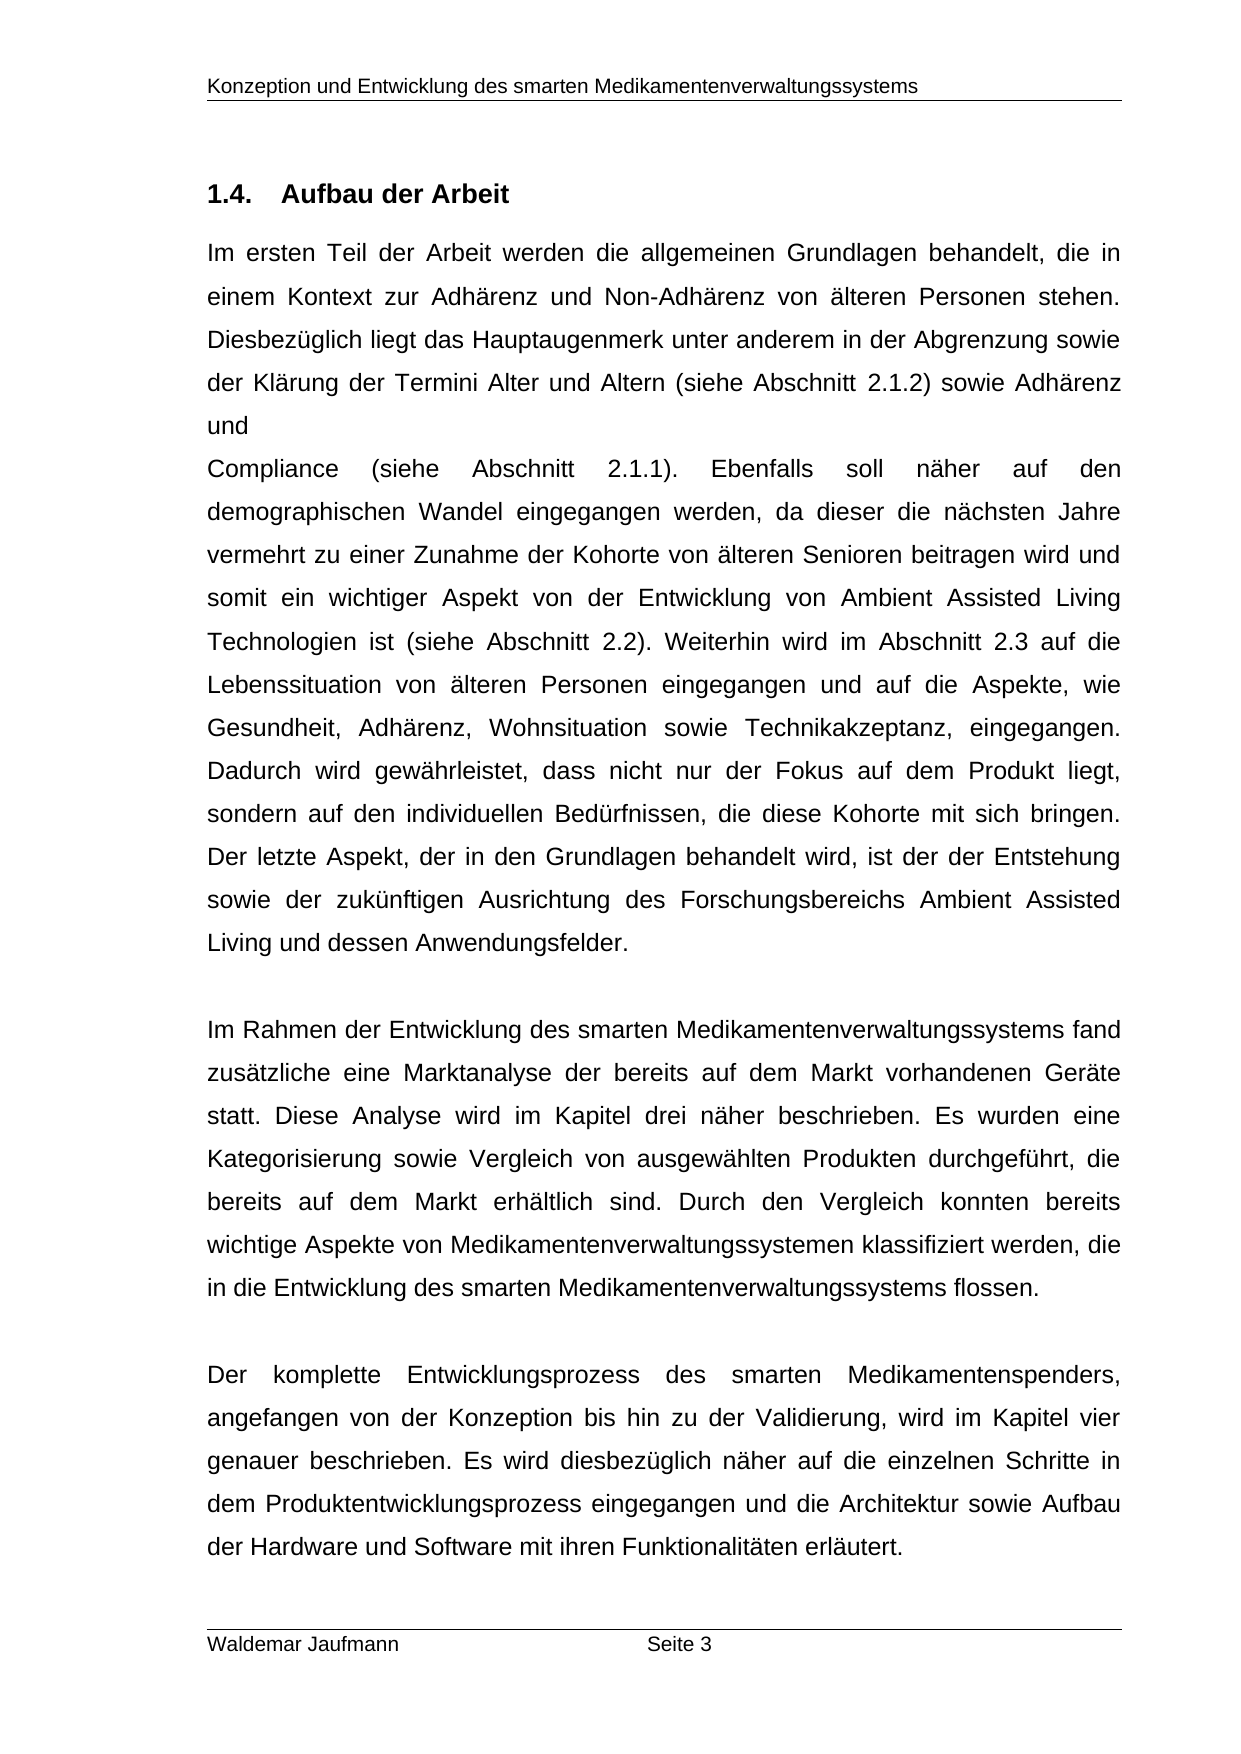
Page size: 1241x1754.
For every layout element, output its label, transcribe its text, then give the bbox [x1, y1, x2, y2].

text Der komplette Entwicklungsprozess des smarten Medikamentenspenders, angefangen von der Konzeption bis hin zu der Validierung, wird im Kapitel vier genauer beschrieben. Es wird diesbezüglich näher auf die einzelnen Schritte in dem Produktentwicklungsprozess eingegangen und die Architektur sowie Aufbau der Hardware und Software mit ihren Funktionalitäten erläutert. [207, 1360, 1122, 1561]
text Im Rahmen der Entwicklung des smarten Medikamentenverwaltungssystems fand zusätzliche eine Marktanalyse der bereits auf dem Markt vorhandenen Geräte statt. Diese Analyse wird im Kapitel drei näher beschrieben. Es wurden eine Kategorisierung sowie Vergleich von ausgewählten Produkten durchgeführt, die bereits auf dem Markt erhältlich sind. Durch den Vergleich konnten bereits wichtige Aspekte von Medikamentenverwaltungssystemen klassifiziert werden, die in die Entwicklung des smarten Medikamentenverwaltungssystems flossen. [207, 1015, 1122, 1302]
subtitle Aufbau der Arbeit [207, 178, 1122, 210]
text Compliance (siehe Abschnitt 2.1.1). Ebenfalls soll näher auf den demographischen Wandel eingegangen werden, da dieser die nächsten Jahre vermehrt zu einer Zunahme der Kohorte von älteren Senioren beitragen wird und somit ein wichtiger Aspekt von der Entwicklung von Ambient Assisted Living Technologien ist (siehe Abschnitt 2.2). Weiterhin wird im Abschnitt 2.3 auf die Lebenssituation von älteren Personen eingegangen und auf die Aspekte, wie Gesundheit, Adhärenz, Wohnsituation sowie Technikakzeptanz, eingegangen. Dadurch wird gewährleistet, dass nicht nur der Fokus auf dem Produkt liegt, sondern auf den individuellen Bedürfnissen, die diese Kohorte mit sich bringen. Der letzte Aspekt, der in den Grundlagen behandelt wird, ist der der Entstehung sowie der zukünftigen Ausrichtung des Forschungsbereichs Ambient Assisted Living und dessen Anwendungsfelder. [207, 454, 1122, 957]
text Im ersten Teil der Arbeit werden die allgemeinen Grundlagen behandelt, die in einem Kontext zur Adhärenz und Non-Adhärenz von älteren Personen stehen. Diesbezüglich liegt das Hauptaugenmerk unter anderem in der Abgrenzung sowie der Klärung der Termini Alter und Altern (siehe Abschnitt 2.1.2) sowie Adhärenz und [207, 238, 1122, 440]
